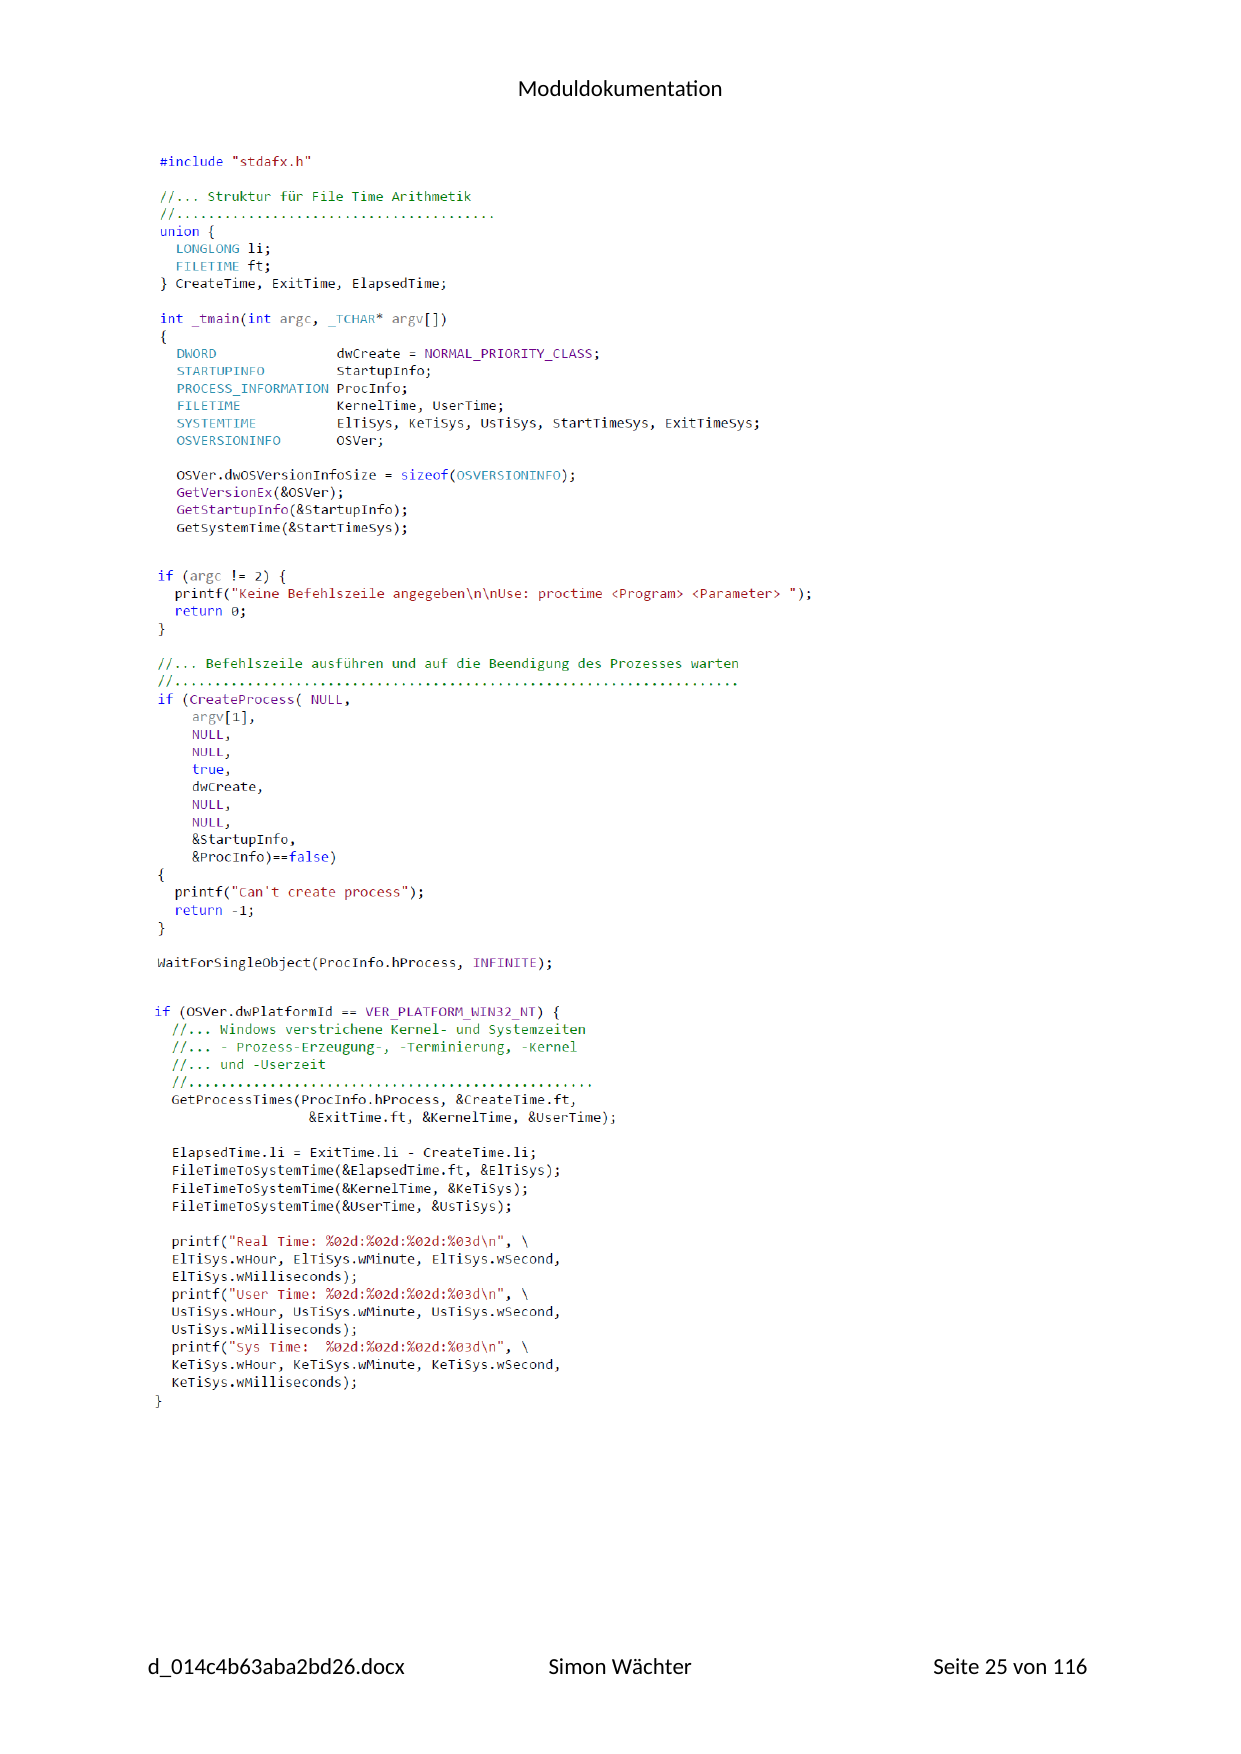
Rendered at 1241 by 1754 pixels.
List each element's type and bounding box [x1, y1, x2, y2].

picture [147, 561, 975, 982]
picture [147, 1000, 981, 1420]
picture [147, 147, 970, 543]
